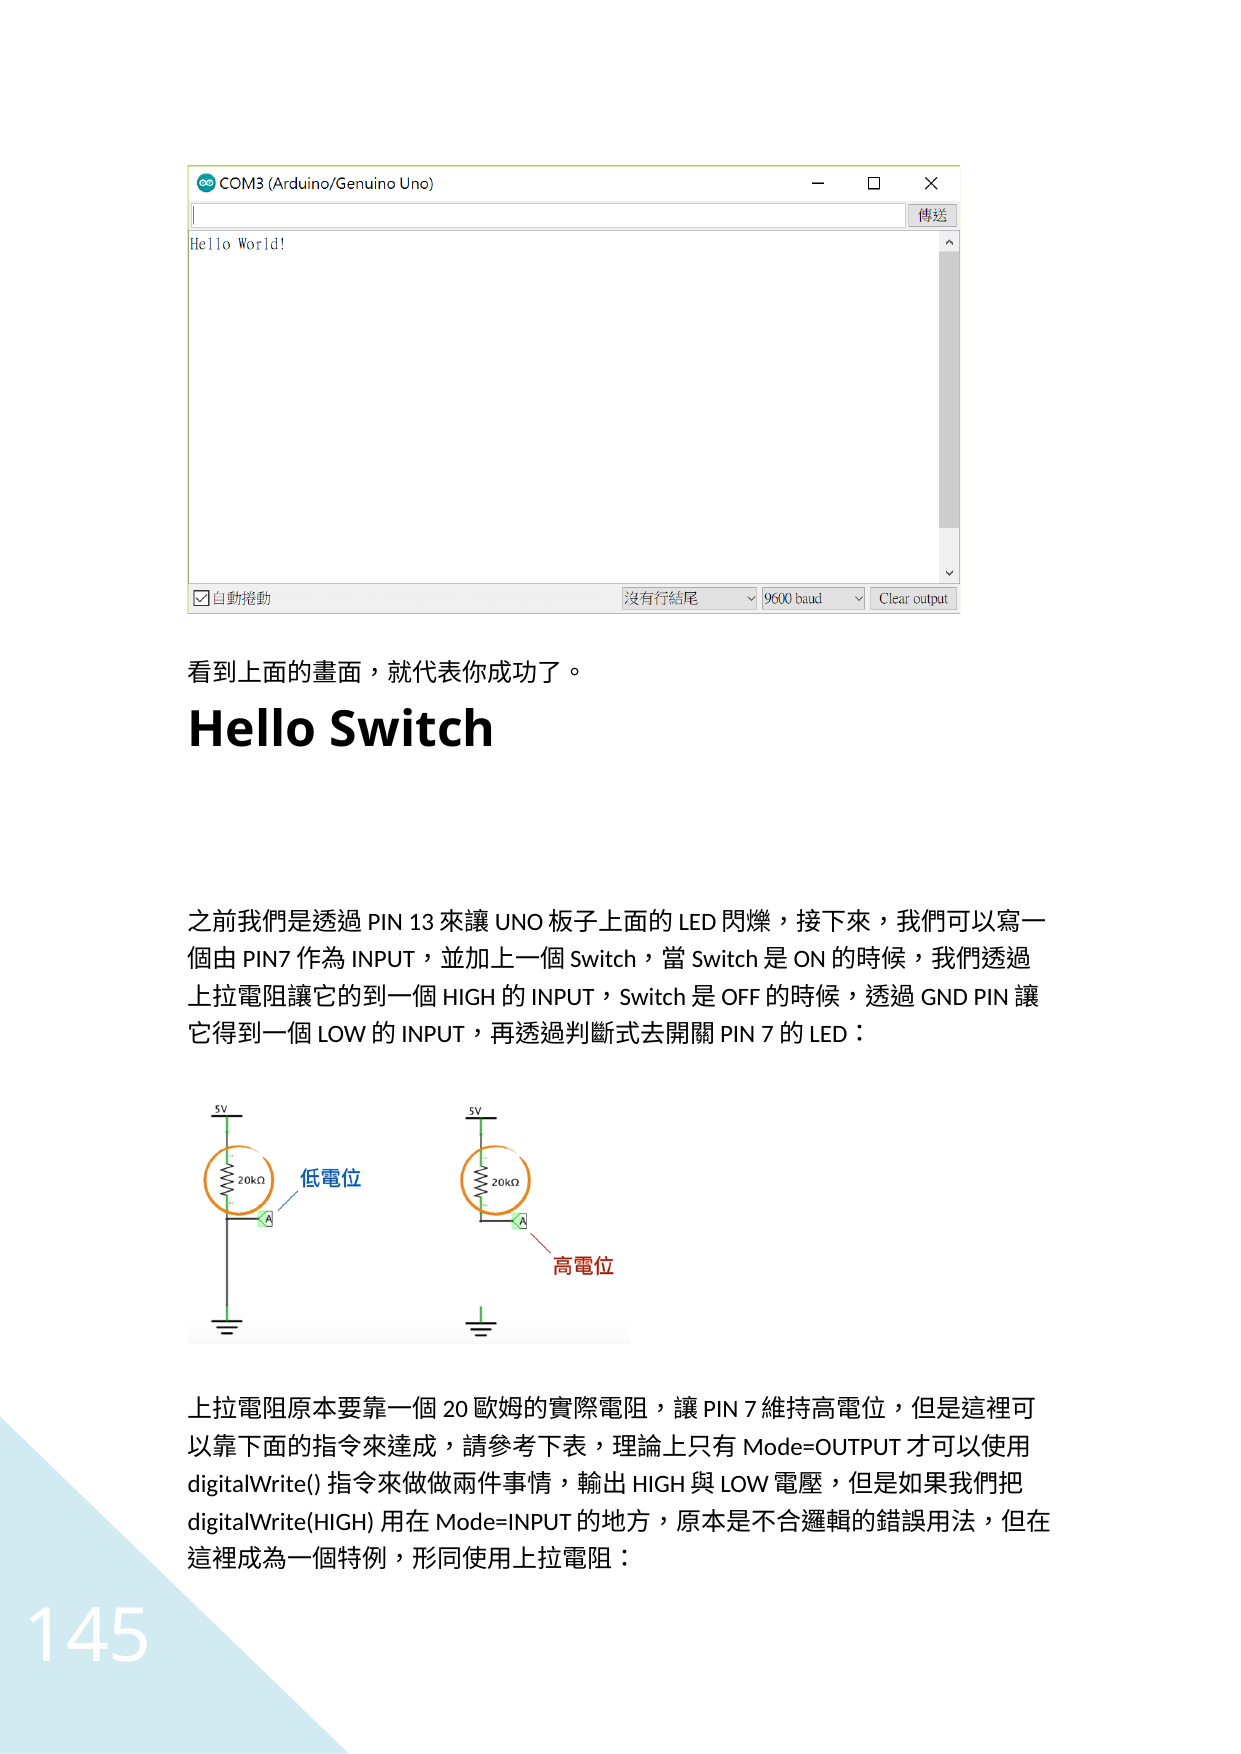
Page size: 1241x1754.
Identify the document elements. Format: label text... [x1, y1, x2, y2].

picture [187, 1095, 630, 1344]
text 看到上面的畫面，就代表你成功了。 [187, 652, 1053, 689]
picture [187, 165, 961, 614]
subtitle Hello Switch [187, 689, 1053, 764]
text 之前我們是透過PIN 13 來讓UNO板子上面的LED閃爍，接下來，我們可以寫一個由PIN7 作為INPUT，並加上一個Switch，當Switch是ON的時候，我們透過上拉電阻讓它的到一個HIGH的INPUT，Switch是OFF的時候，透過GND PIN讓它得到一個LOW的INPUT，再透過判斷式去開關PIN 7 的LED： [187, 901, 1053, 1051]
text 上拉電阻原本要靠一個20歐姆的實際電阻，讓PIN 7維持高電位，但是這裡可以靠下面的指令來達成，請參考下表，理論上只有Mode=OUTPUT才可以使用 digitalWrite() 指令來做做兩件事情，輸出HIGH與LOW電壓，但是如果我們把 digitalWrite(HIGH) 用在Mode=INPUT的地方，原本是不合邏輯的錯誤用法，但在這裡成為一個特例，形同使用上拉電阻： [187, 1388, 1053, 1576]
